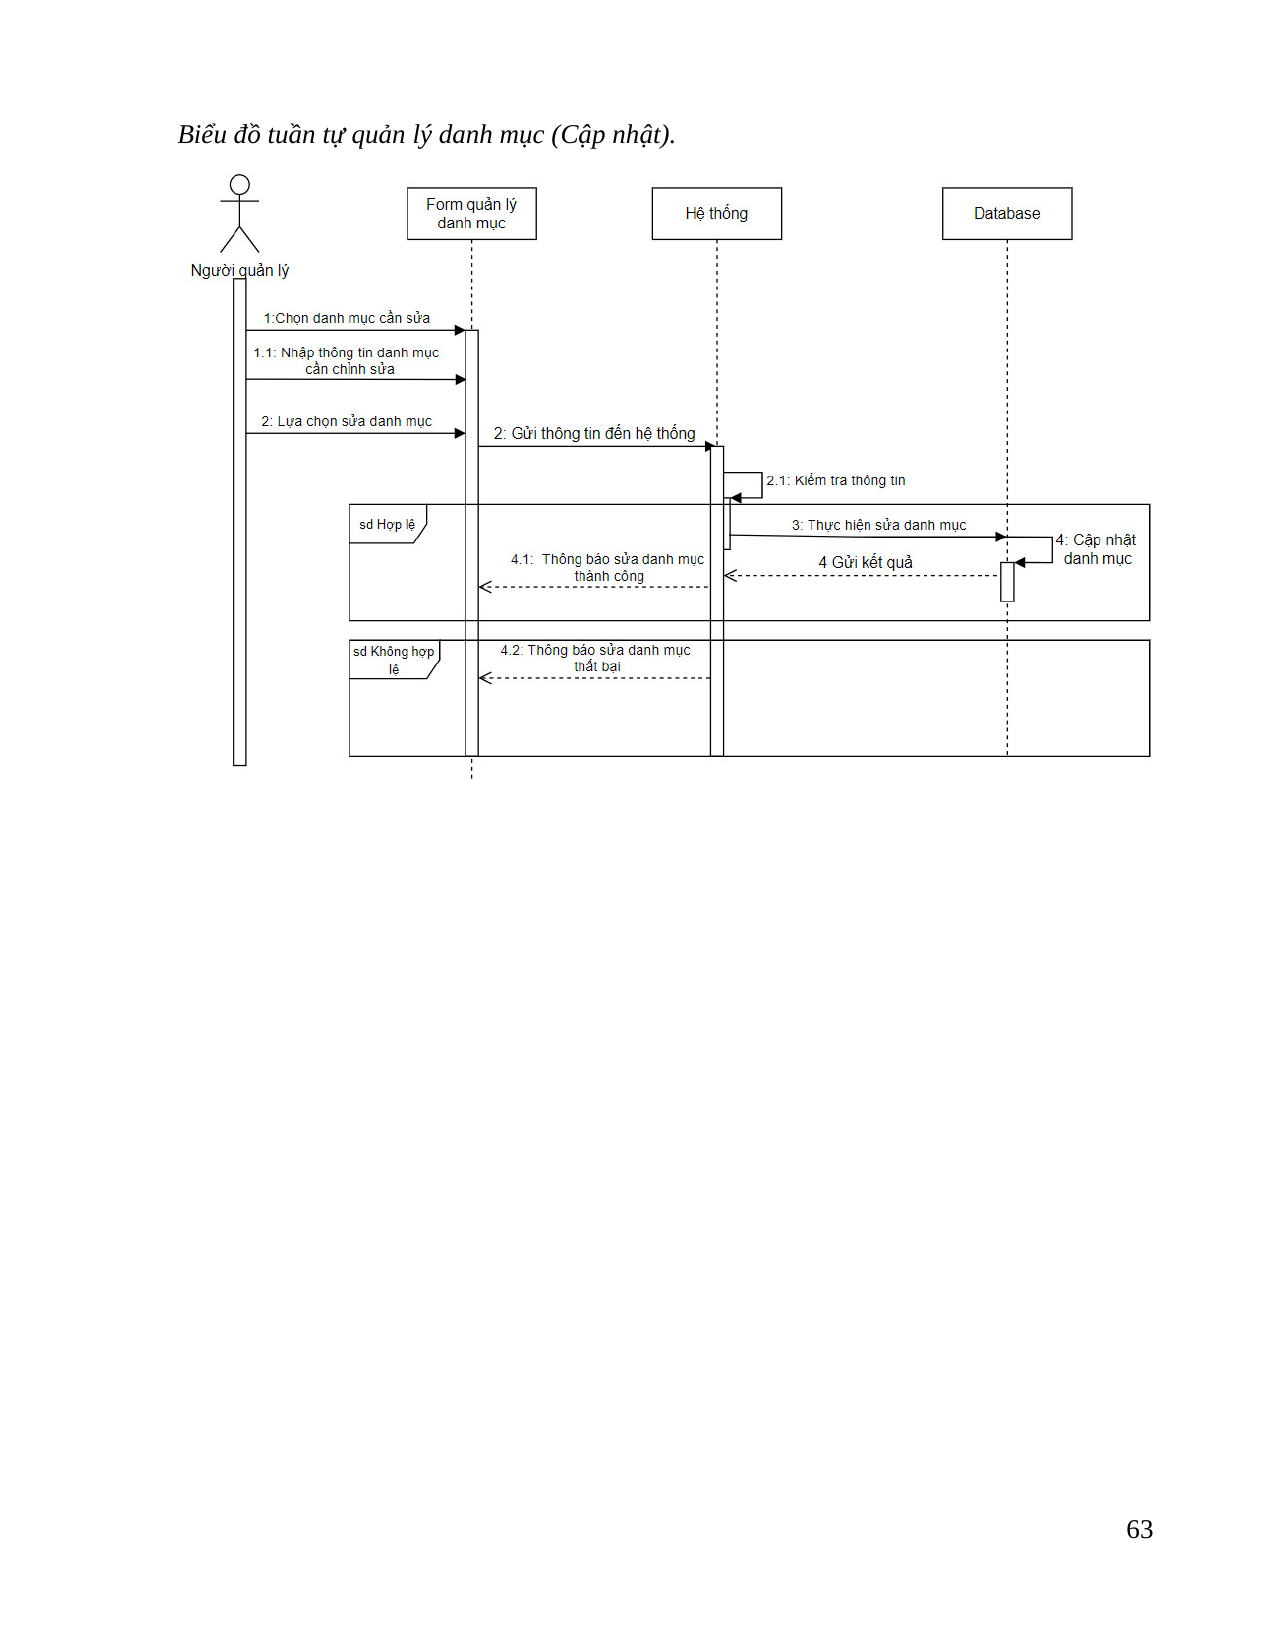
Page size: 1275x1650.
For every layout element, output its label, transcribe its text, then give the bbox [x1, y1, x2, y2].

picture [177, 164, 1157, 789]
text Biểu đồ tuần tự quản lý danh mục (Cập nhật). [177, 118, 1153, 149]
